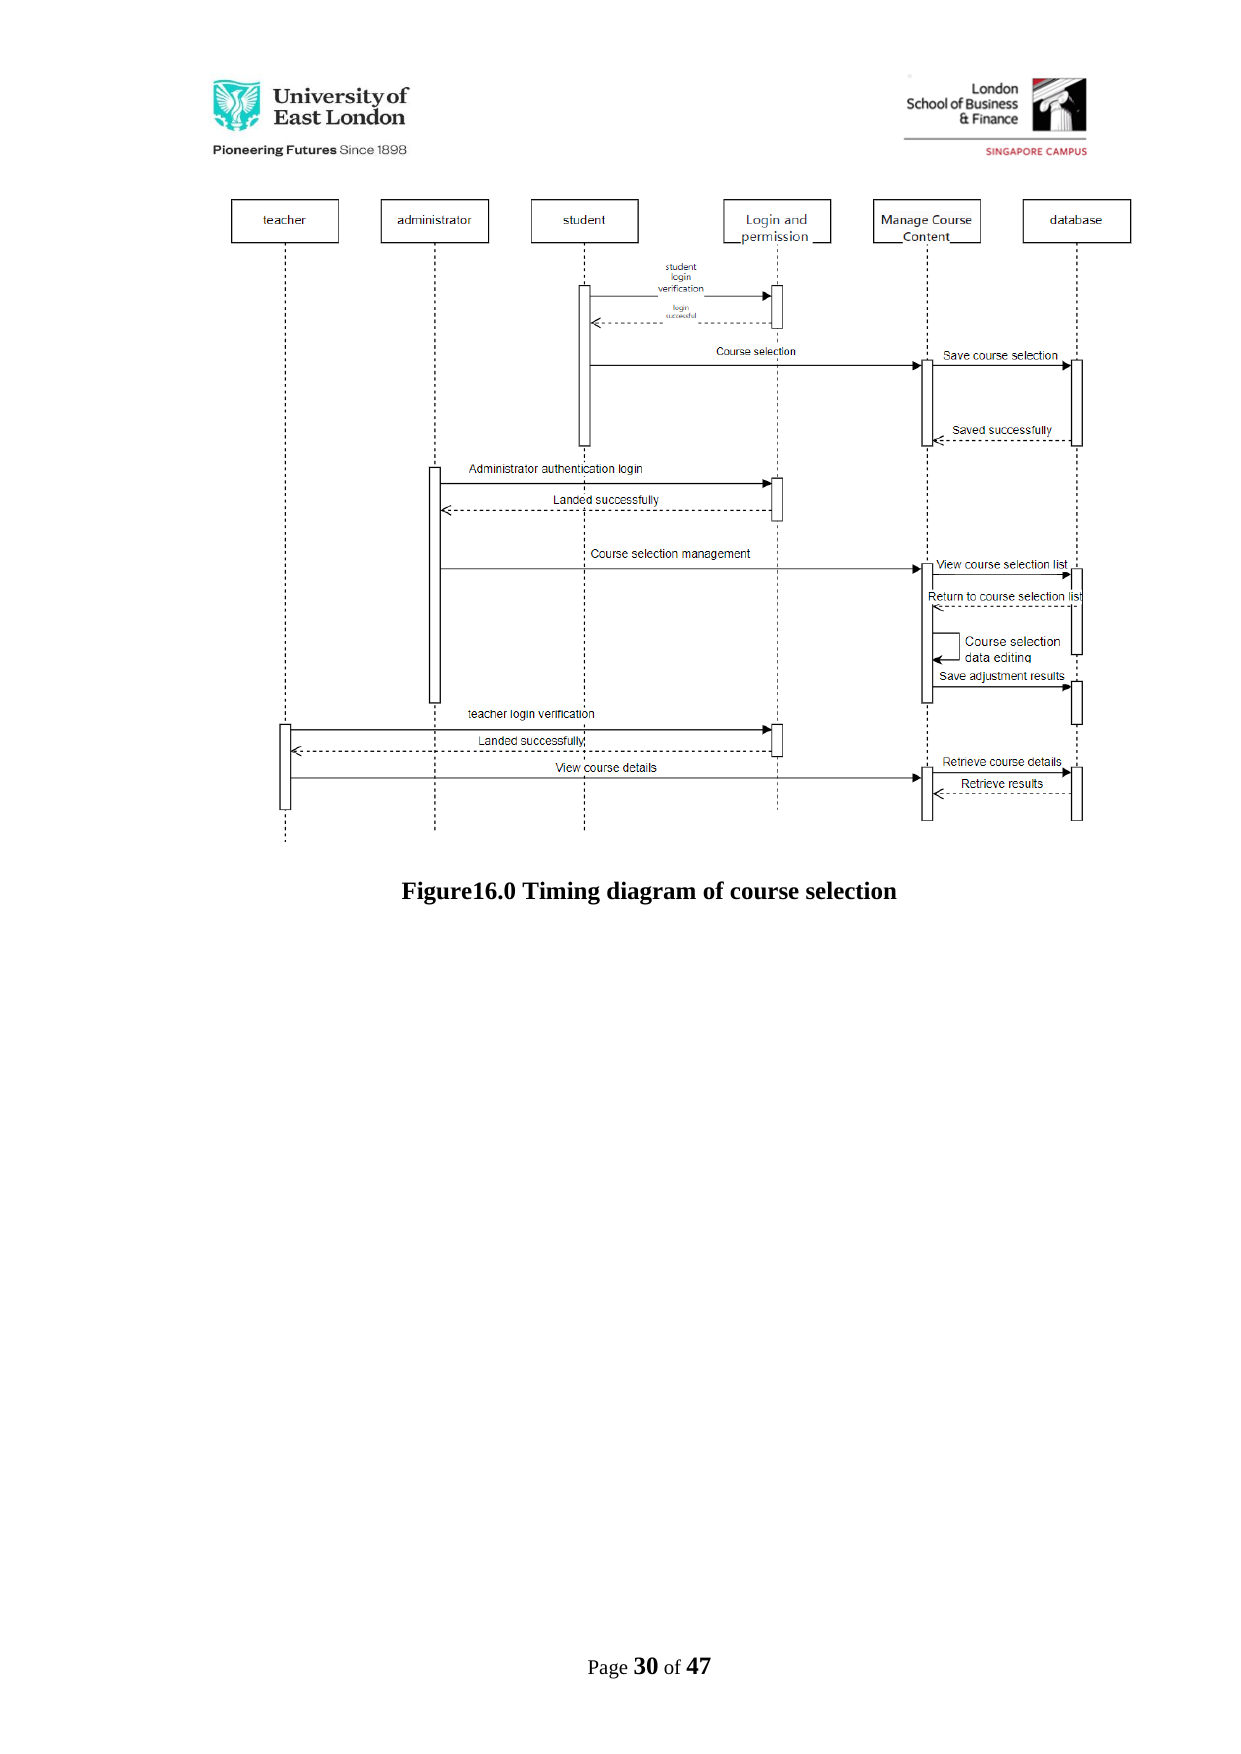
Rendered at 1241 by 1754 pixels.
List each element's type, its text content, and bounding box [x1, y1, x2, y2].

text Figure16.0 Timing diagram of course selection [150, 876, 1090, 904]
picture [208, 73, 417, 159]
picture [208, 187, 1148, 862]
picture [889, 74, 1091, 159]
